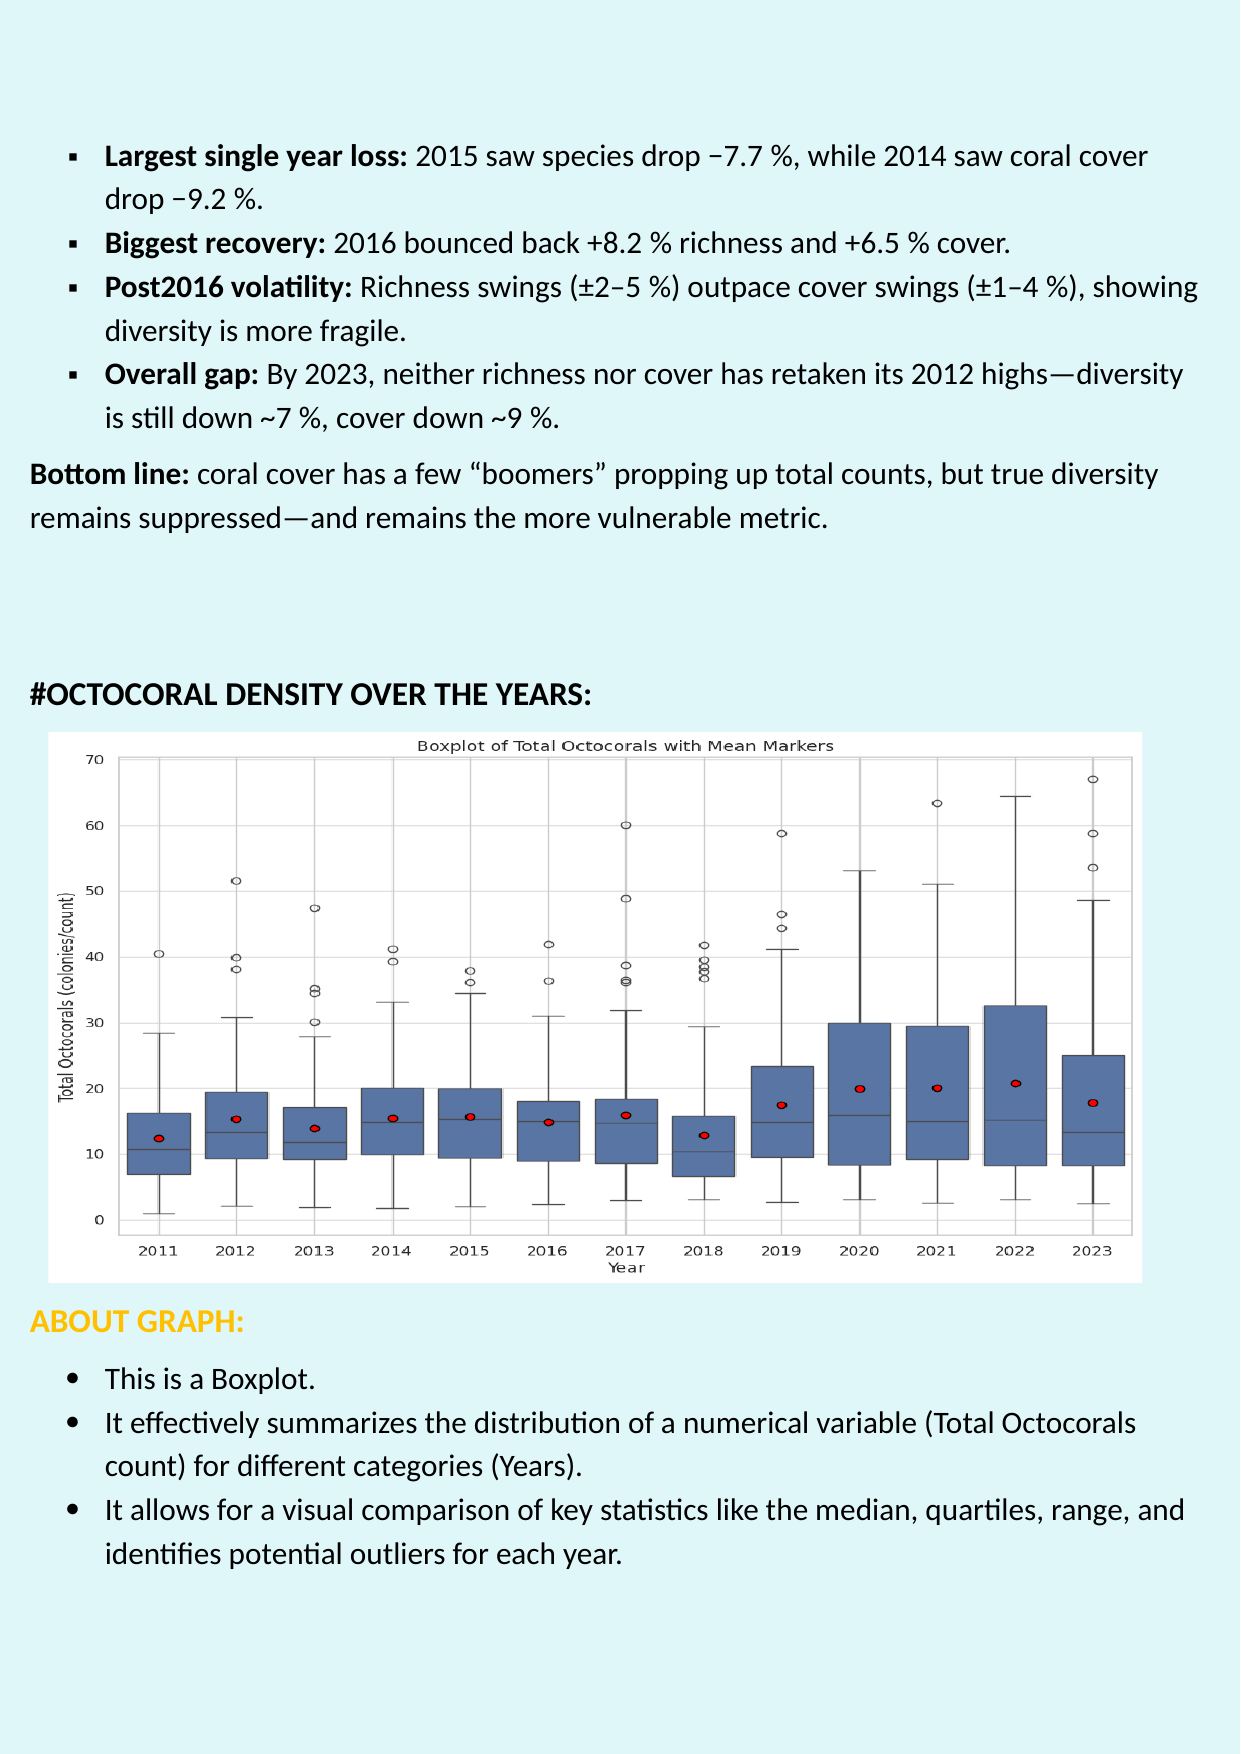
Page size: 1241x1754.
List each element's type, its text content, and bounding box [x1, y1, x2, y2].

list Largest single year loss: 2015 saw species drop −7.7 %, while 2014 saw coral cover drop −9.2 %. [67, 136, 1211, 217]
list It effectively summarizes the distribution of a numerical variable (Total Octocorals count) for different categories (Years). [67, 1403, 1211, 1484]
list Biggest recovery: 2016 bounced back +8.2 % richness and +6.5 % cover. [67, 223, 1211, 261]
list Post2016 volatility: Richness swings (±2–5 %) outpace cover swings (±1–4 %), showing diversity is more fragile. [67, 267, 1211, 349]
picture [48, 732, 1143, 1283]
text #OCTOCORAL DENSITY OVER THE YEARS: [29, 673, 1211, 714]
list Overall gap: By 2023, neither richness nor cover has retaken its 2012 highs—diversity is still down ~7 %, cover down ~9 %. [67, 354, 1211, 436]
text Bottom line: coral cover has a few “boomers” propping up total counts, but true diversity remains suppressed—and remains the more vulnerable metric. [29, 454, 1211, 536]
list This is a Boxplot. [67, 1359, 1211, 1397]
text ABOUT GRAPH: [29, 1300, 1211, 1340]
list It allows for a visual comparison of key statistics like the median, quartiles, range, and identifies potential outliers for each year. [67, 1490, 1211, 1572]
